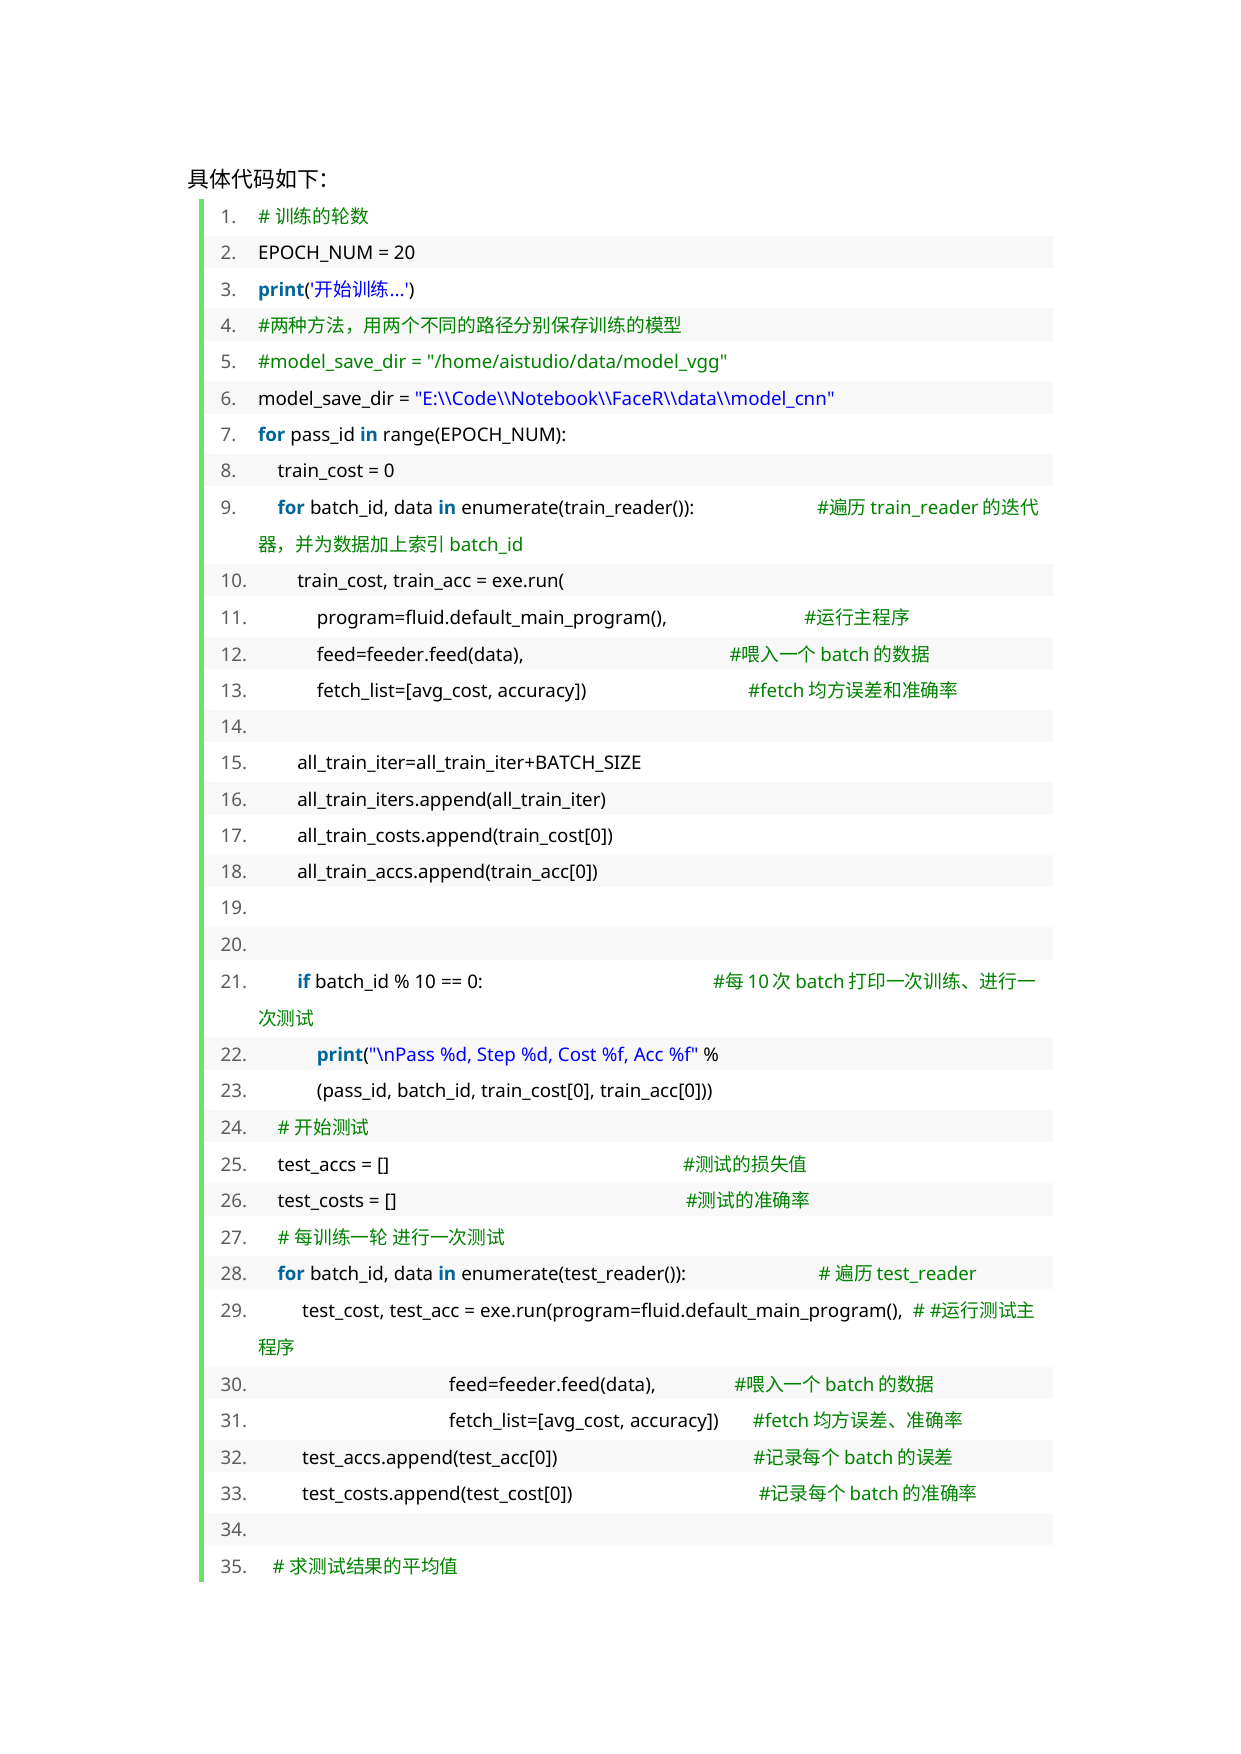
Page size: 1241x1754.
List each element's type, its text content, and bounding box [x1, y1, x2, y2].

list # 求测试结果的平均值 [204, 1549, 1053, 1582]
list test_accs.append(test_acc[0]) #记录每个batch的误差 [204, 1440, 1053, 1472]
list fetch_list=[avg_cost, accuracy]) #fetch均方误差和准确率 [204, 673, 1053, 706]
list for batch_id, data in enumerate(train_reader()): #遍历train_reader的迭代器，并为数据加上索引batch_id [204, 490, 1053, 560]
list train_cost = 0 [204, 454, 1053, 486]
list #两种方法，用两个不同的路径分别保存训练的模型 [204, 308, 1053, 341]
list all_train_iters.append(all_train_iter) [204, 782, 1053, 815]
list for batch_id, data in enumerate(test_reader()): # 遍历test_reader [204, 1256, 1053, 1289]
list # 训练的轮数 [204, 199, 1053, 232]
list test_cost, test_acc = exe.run(program=fluid.default_main_program(), # #运行测试主程序 [204, 1293, 1053, 1363]
list EPOCH_NUM = 20 [204, 236, 1053, 268]
list feed=feeder.feed(data), #喂入一个batch的数据 [204, 1367, 1053, 1399]
list all_train_costs.append(train_cost[0]) [204, 819, 1053, 851]
list test_accs = [] #测试的损失值 [204, 1147, 1053, 1179]
list train_cost, train_acc = exe.run( [204, 564, 1053, 596]
list print("\nPass %d, Step %d, Cost %f, Acc %f" % [204, 1037, 1053, 1070]
text 具体代码如下： [187, 162, 1053, 194]
list test_costs.append(test_cost[0]) #记录每个batch的准确率 [204, 1476, 1053, 1509]
list for pass_id in range(EPOCH_NUM): [204, 418, 1053, 450]
list test_costs = [] #测试的准确率 [204, 1183, 1053, 1216]
list model_save_dir = "E:\\Code\\Notebook\\FaceR\\data\\model_cnn" [204, 381, 1053, 414]
list all_train_iter=all_train_iter+BATCH_SIZE [204, 746, 1053, 779]
list (pass_id, batch_id, train_cost[0], train_acc[0])) [204, 1074, 1053, 1106]
list feed=feeder.feed(data), #喂入一个batch的数据 [204, 637, 1053, 669]
list # 每训练一轮 进行一次测试 [204, 1220, 1053, 1252]
list program=fluid.default_main_program(), #运行主程序 [204, 600, 1053, 633]
list if batch_id % 10 == 0: #每10次batch打印一次训练、进行一次测试 [204, 964, 1053, 1033]
list #model_save_dir = "/home/aistudio/data/model_vgg" [204, 345, 1053, 378]
list all_train_accs.append(train_acc[0]) [204, 855, 1053, 887]
list print('开始训练...') [204, 272, 1053, 304]
list fetch_list=[avg_cost, accuracy]) #fetch均方误差、准确率 [204, 1403, 1053, 1436]
list # 开始测试 [204, 1110, 1053, 1142]
